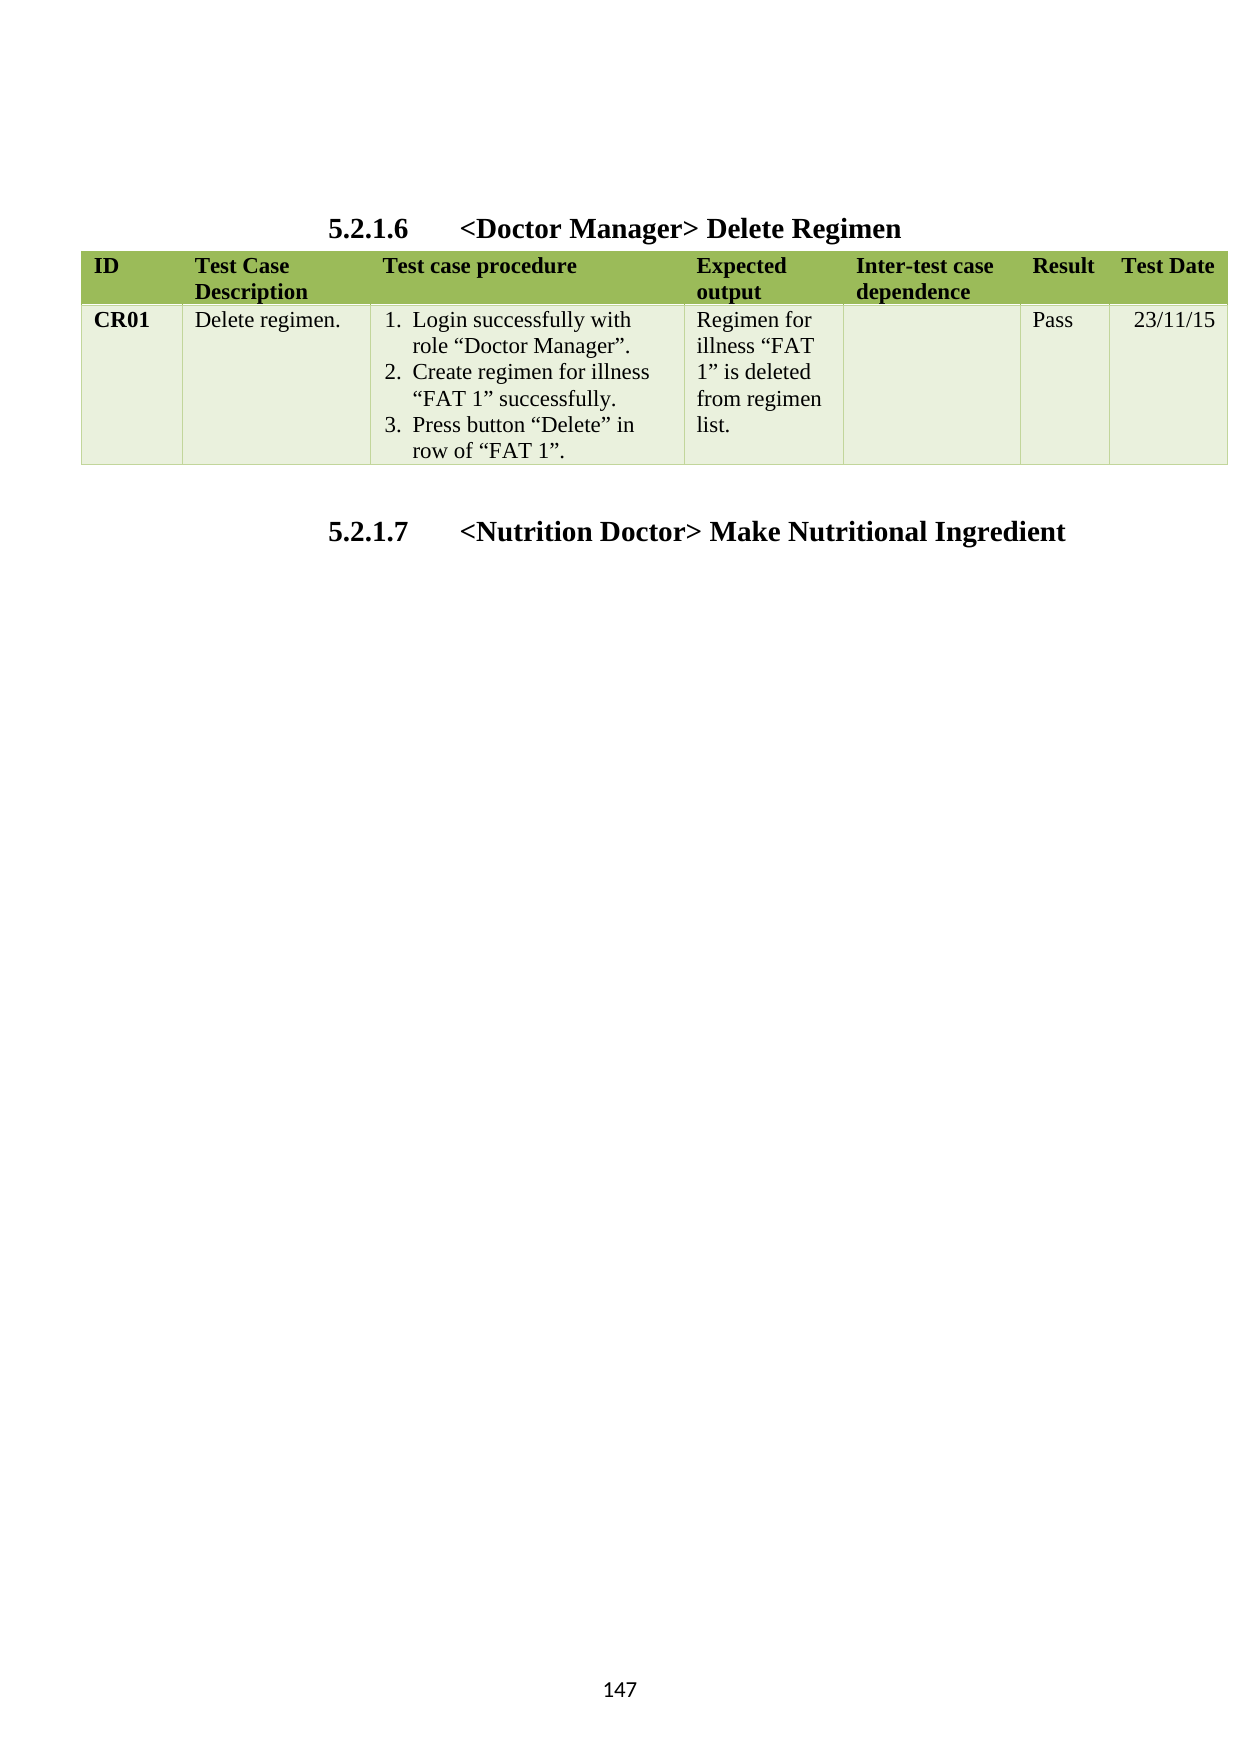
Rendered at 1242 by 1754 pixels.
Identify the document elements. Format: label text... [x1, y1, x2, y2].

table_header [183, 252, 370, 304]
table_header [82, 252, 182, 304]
subtitle <Nutrition Doctor> Make Nutritional Ingredient [328, 514, 1146, 547]
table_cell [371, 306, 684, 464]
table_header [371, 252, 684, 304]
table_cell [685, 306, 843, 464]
subtitle <Doctor Manager> Delete Regimen [328, 211, 1146, 244]
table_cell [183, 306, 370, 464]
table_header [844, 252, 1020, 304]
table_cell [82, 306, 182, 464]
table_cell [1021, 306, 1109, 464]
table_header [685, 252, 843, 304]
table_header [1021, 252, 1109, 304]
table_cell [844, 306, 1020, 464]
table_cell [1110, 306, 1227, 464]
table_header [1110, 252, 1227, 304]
